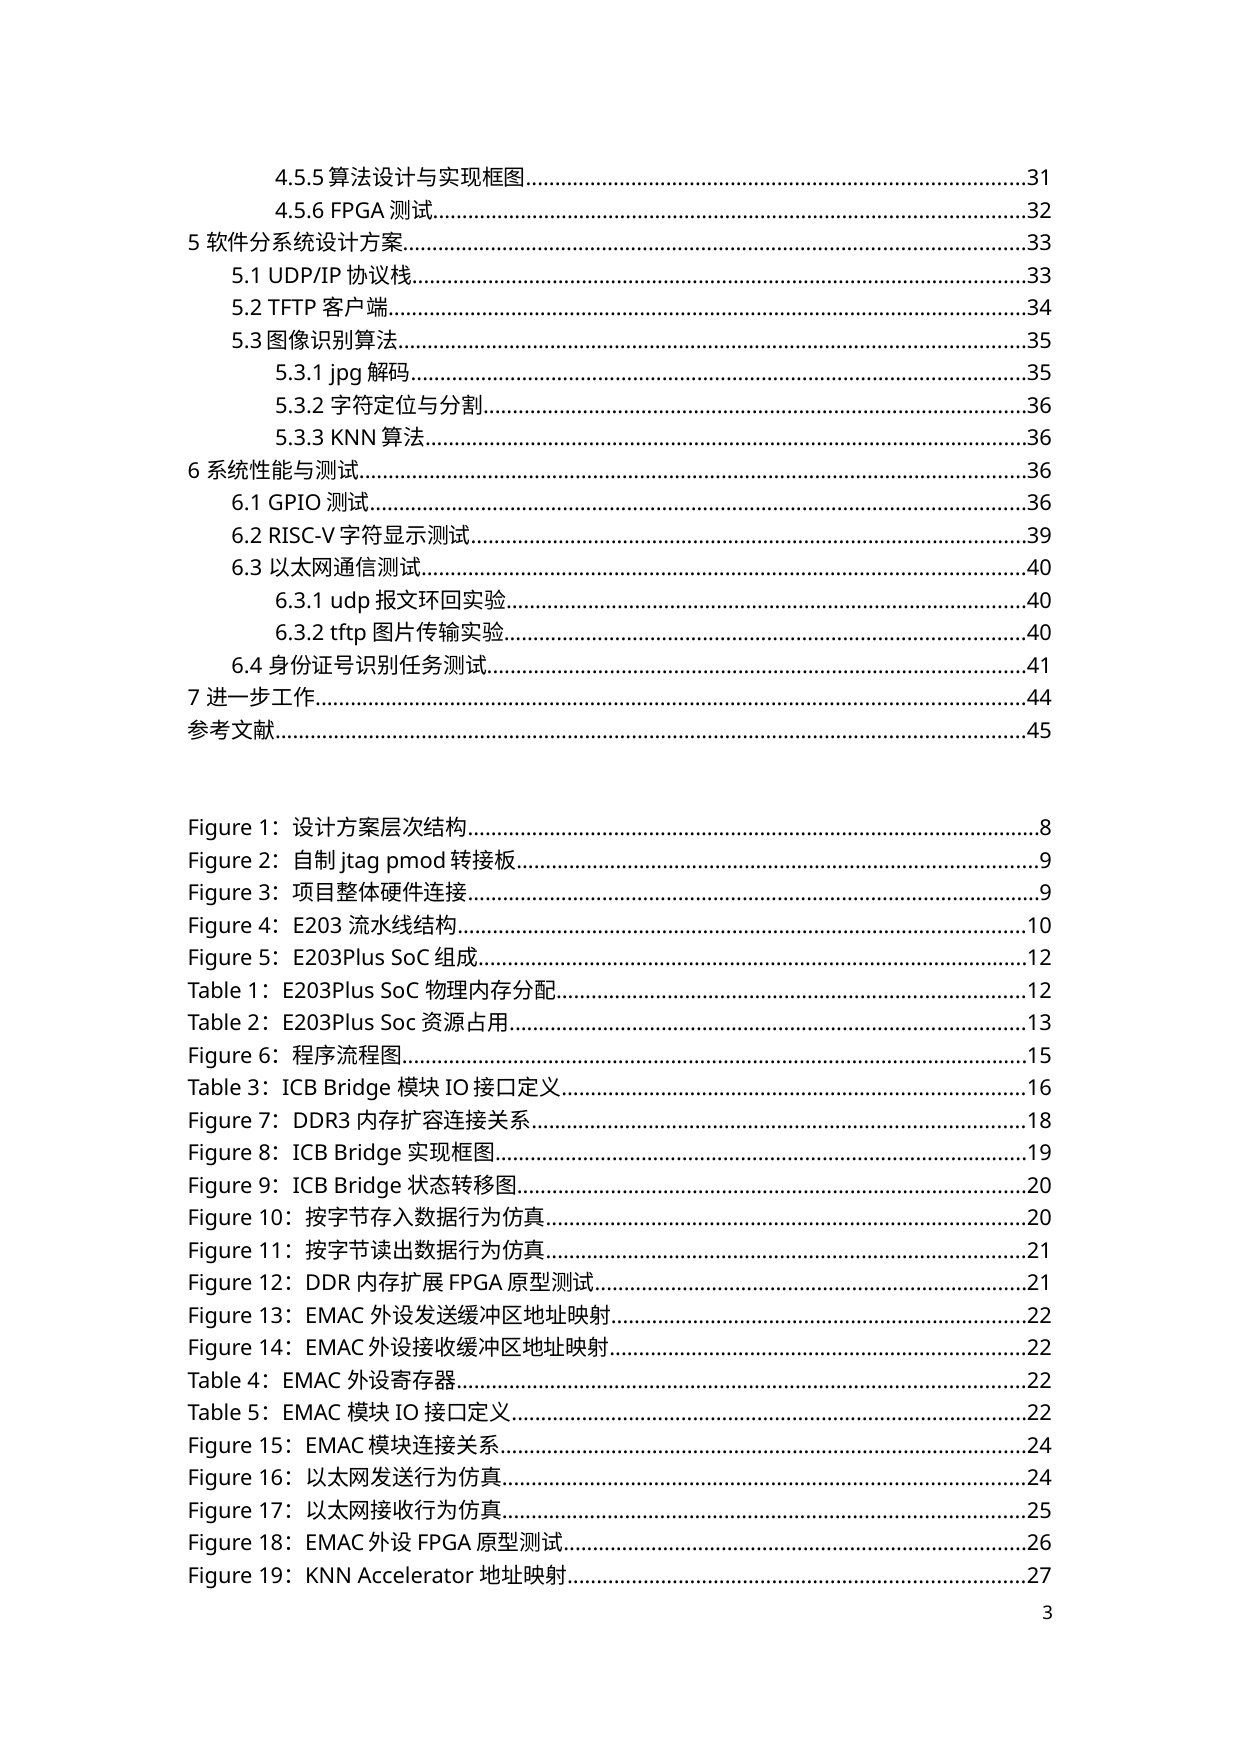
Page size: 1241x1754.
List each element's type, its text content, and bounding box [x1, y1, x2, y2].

text Figure 11：按字节读出数据行为仿真 21 [187, 1232, 1053, 1265]
text Figure 2：自制jtag pmod转接板 9 [187, 842, 1053, 875]
text Figure 3：项目整体硬件连接 9 [187, 875, 1053, 907]
text Figure 14：EMAC外设接收缓冲区地址映射 22 [187, 1330, 1053, 1362]
text Figure 13：EMAC 外设发送缓冲区地址映射 22 [187, 1297, 1053, 1330]
text Figure 5：E203Plus SoC组成 12 [187, 940, 1053, 972]
text Figure 17：以太网接收行为仿真 25 [187, 1492, 1053, 1525]
text Figure 4：E203 流水线结构 10 [187, 907, 1053, 940]
text Figure 10：按字节存入数据行为仿真 20 [187, 1200, 1053, 1232]
text Table 1：E203Plus SoC 物理内存分配 12 [187, 972, 1053, 1005]
text Figure 8：ICB Bridge 实现框图 19 [187, 1135, 1053, 1167]
text Figure 7：DDR3 内存扩容连接关系 18 [187, 1102, 1053, 1135]
text Table 2：E203Plus Soc 资源占用 13 [187, 1005, 1053, 1037]
text Figure 6：程序流程图 15 [187, 1037, 1053, 1070]
text Table 4：EMAC 外设寄存器 22 [187, 1362, 1053, 1395]
text Figure 1：设计方案层次结构 8 [187, 810, 1053, 842]
text Table 5：EMAC 模块IO接口定义 22 [187, 1395, 1053, 1427]
text Figure 18：EMAC外设FPGA原型测试 26 [187, 1525, 1053, 1557]
text Table 3：ICB Bridge 模块IO接口定义 16 [187, 1070, 1053, 1102]
text Figure 16：以太网发送行为仿真 24 [187, 1460, 1053, 1492]
text Figure 15：EMAC模块连接关系 24 [187, 1427, 1053, 1460]
text Figure 9：ICB Bridge 状态转移图 20 [187, 1167, 1053, 1200]
text Figure 19：KNN Accelerator 地址映射 27 [187, 1557, 1053, 1590]
text Figure 12：DDR 内存扩展FPGA原型测试 21 [187, 1265, 1053, 1297]
